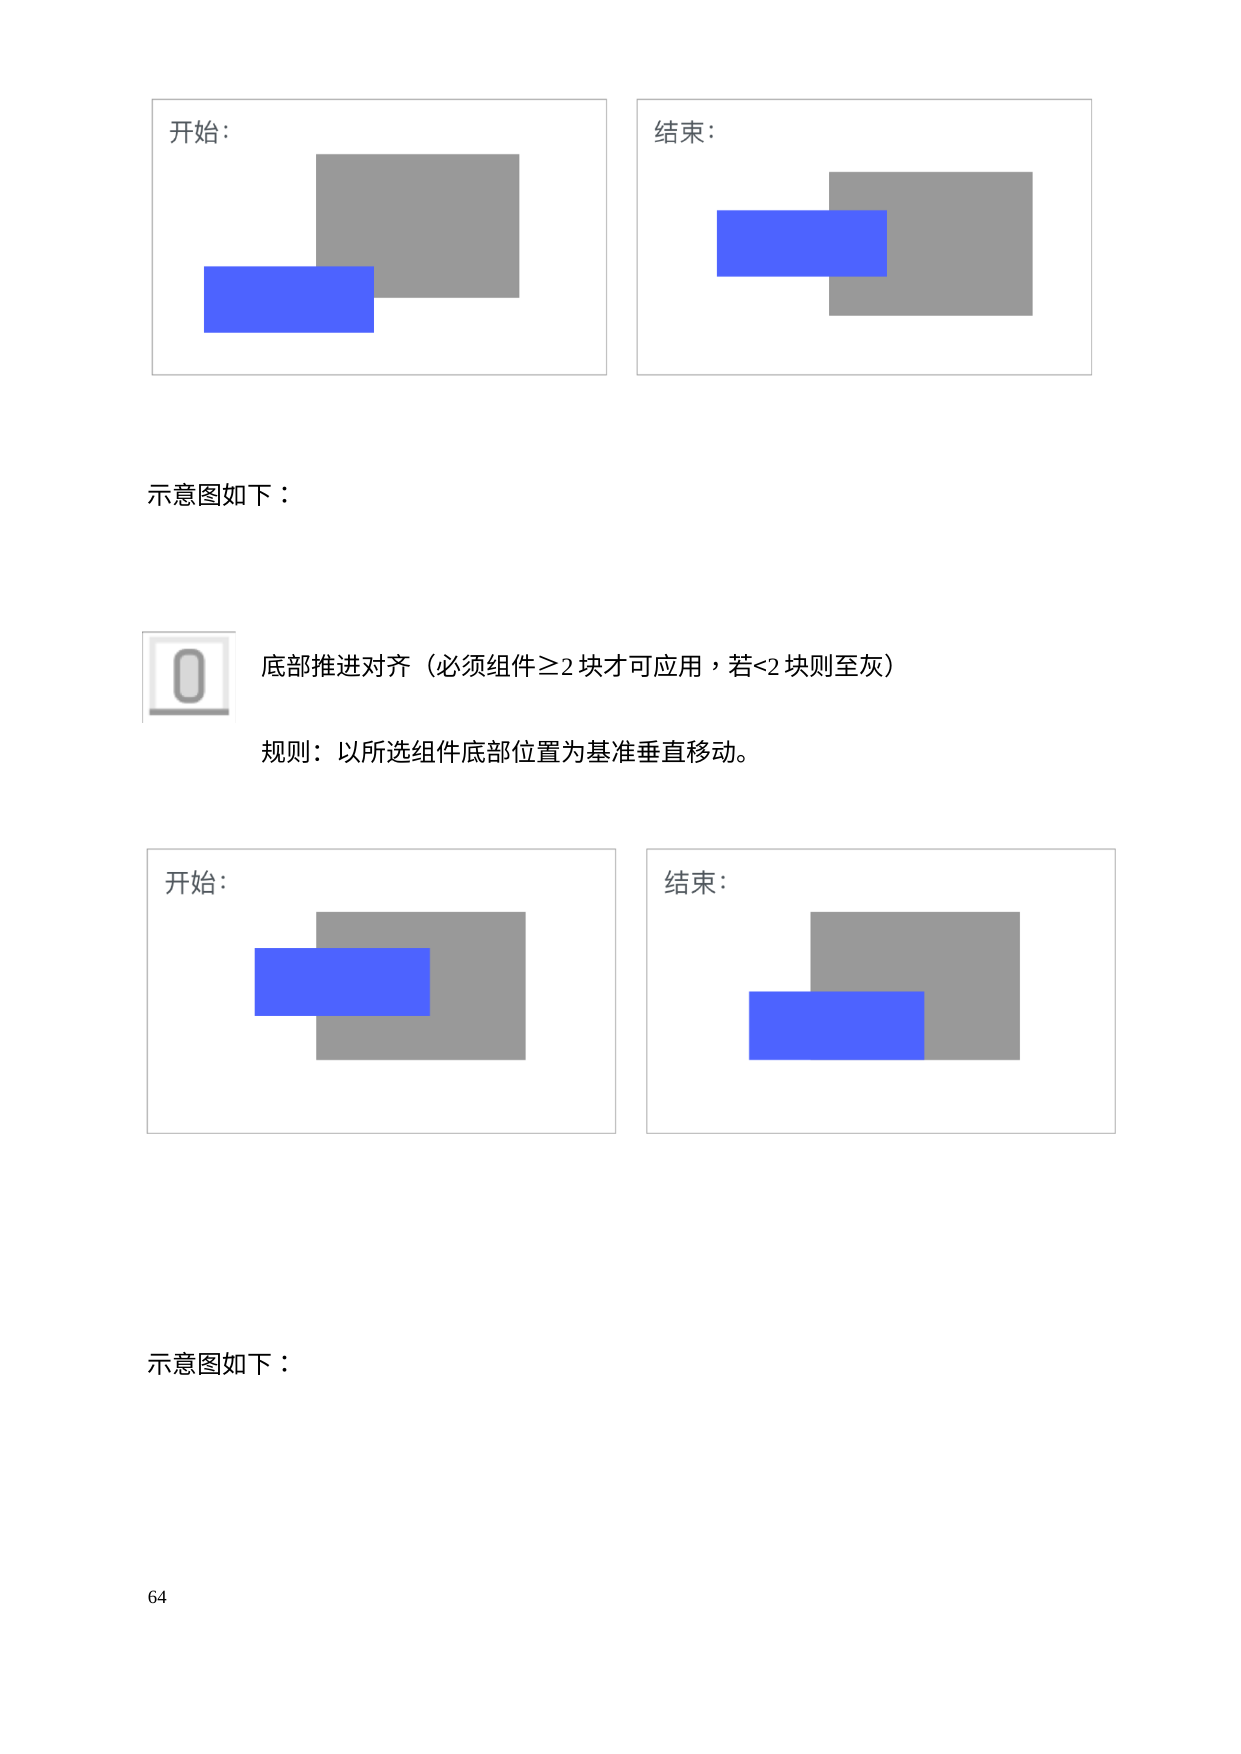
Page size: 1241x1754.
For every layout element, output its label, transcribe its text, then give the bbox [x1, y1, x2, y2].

text 底部推进对齐（必须组件≥2块才可应用，若<2块则至灰） [148, 630, 1092, 698]
picture [146, 93, 1093, 377]
picture [142, 631, 236, 723]
text 示意图如下： [148, 377, 1092, 527]
picture [141, 843, 1119, 1137]
text 规则：以所选组件底部位置为基准垂直移动。 [148, 716, 1092, 784]
text 示意图如下： [148, 1329, 1092, 1397]
